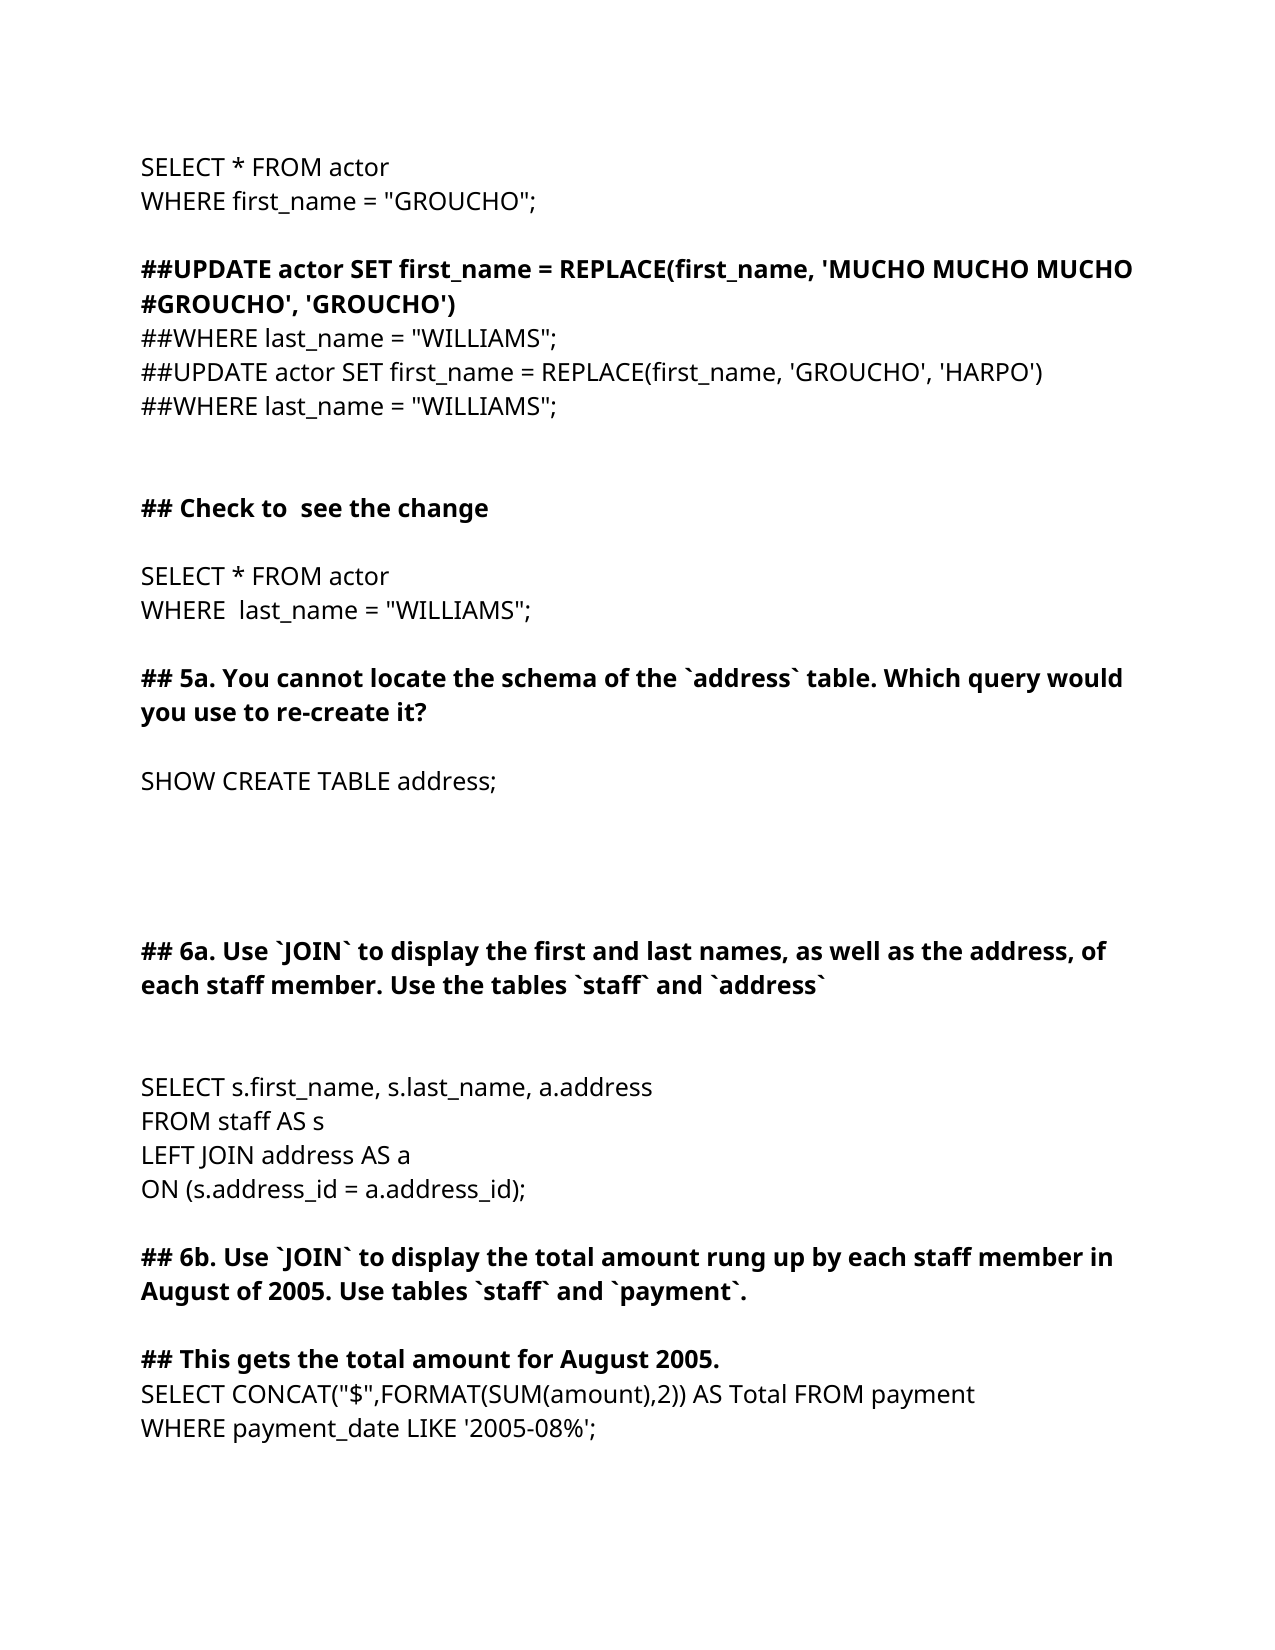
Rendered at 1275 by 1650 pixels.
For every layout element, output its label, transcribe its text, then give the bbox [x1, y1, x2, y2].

text ##UPDATE actor SET first_name = REPLACE(first_name, 'MUCHO MUCHO MUCHO #GROUCHO', 'GROUCHO') [141, 252, 1144, 320]
text ## This gets the total amount for August 2005. [141, 1342, 1144, 1376]
text SHOW CREATE TABLE address; [141, 763, 1144, 797]
text ## 6b. Use `JOIN` to display the total amount rung up by each staff member in August of 2005. Use tables `staff` and `payment`. [141, 1240, 1144, 1308]
text ## 5a. You cannot locate the schema of the `address` table. Which query would you use to re-create it? [141, 661, 1144, 729]
text SELECT * FROM actor [141, 559, 1144, 593]
text ## 6a. Use `JOIN` to display the first and last names, as well as the address, of each staff member. Use the tables `staff` and `address` [141, 933, 1144, 1002]
text WHERE payment_date LIKE '2005-08%'; [141, 1410, 1144, 1444]
text SELECT * FROM actor [141, 150, 1144, 184]
text ##UPDATE actor SET first_name = REPLACE(first_name, 'GROUCHO', 'HARPO') [141, 354, 1144, 388]
text SELECT s.first_name, s.last_name, a.address [141, 1070, 1144, 1104]
text ##WHERE last_name = "WILLIAMS"; [141, 320, 1144, 354]
text ON (s.address_id = a.address_id); [141, 1172, 1144, 1206]
text WHERE last_name = "WILLIAMS"; [141, 593, 1144, 627]
text WHERE first_name = "GROUCHO"; [141, 184, 1144, 218]
text LEFT JOIN address AS a [141, 1138, 1144, 1172]
text SELECT CONCAT("$",FORMAT(SUM(amount),2)) AS Total FROM payment [141, 1376, 1144, 1410]
text ## Check to see the change [141, 491, 1144, 525]
text FROM staff AS s [141, 1104, 1144, 1138]
text ##WHERE last_name = "WILLIAMS"; [141, 388, 1144, 422]
